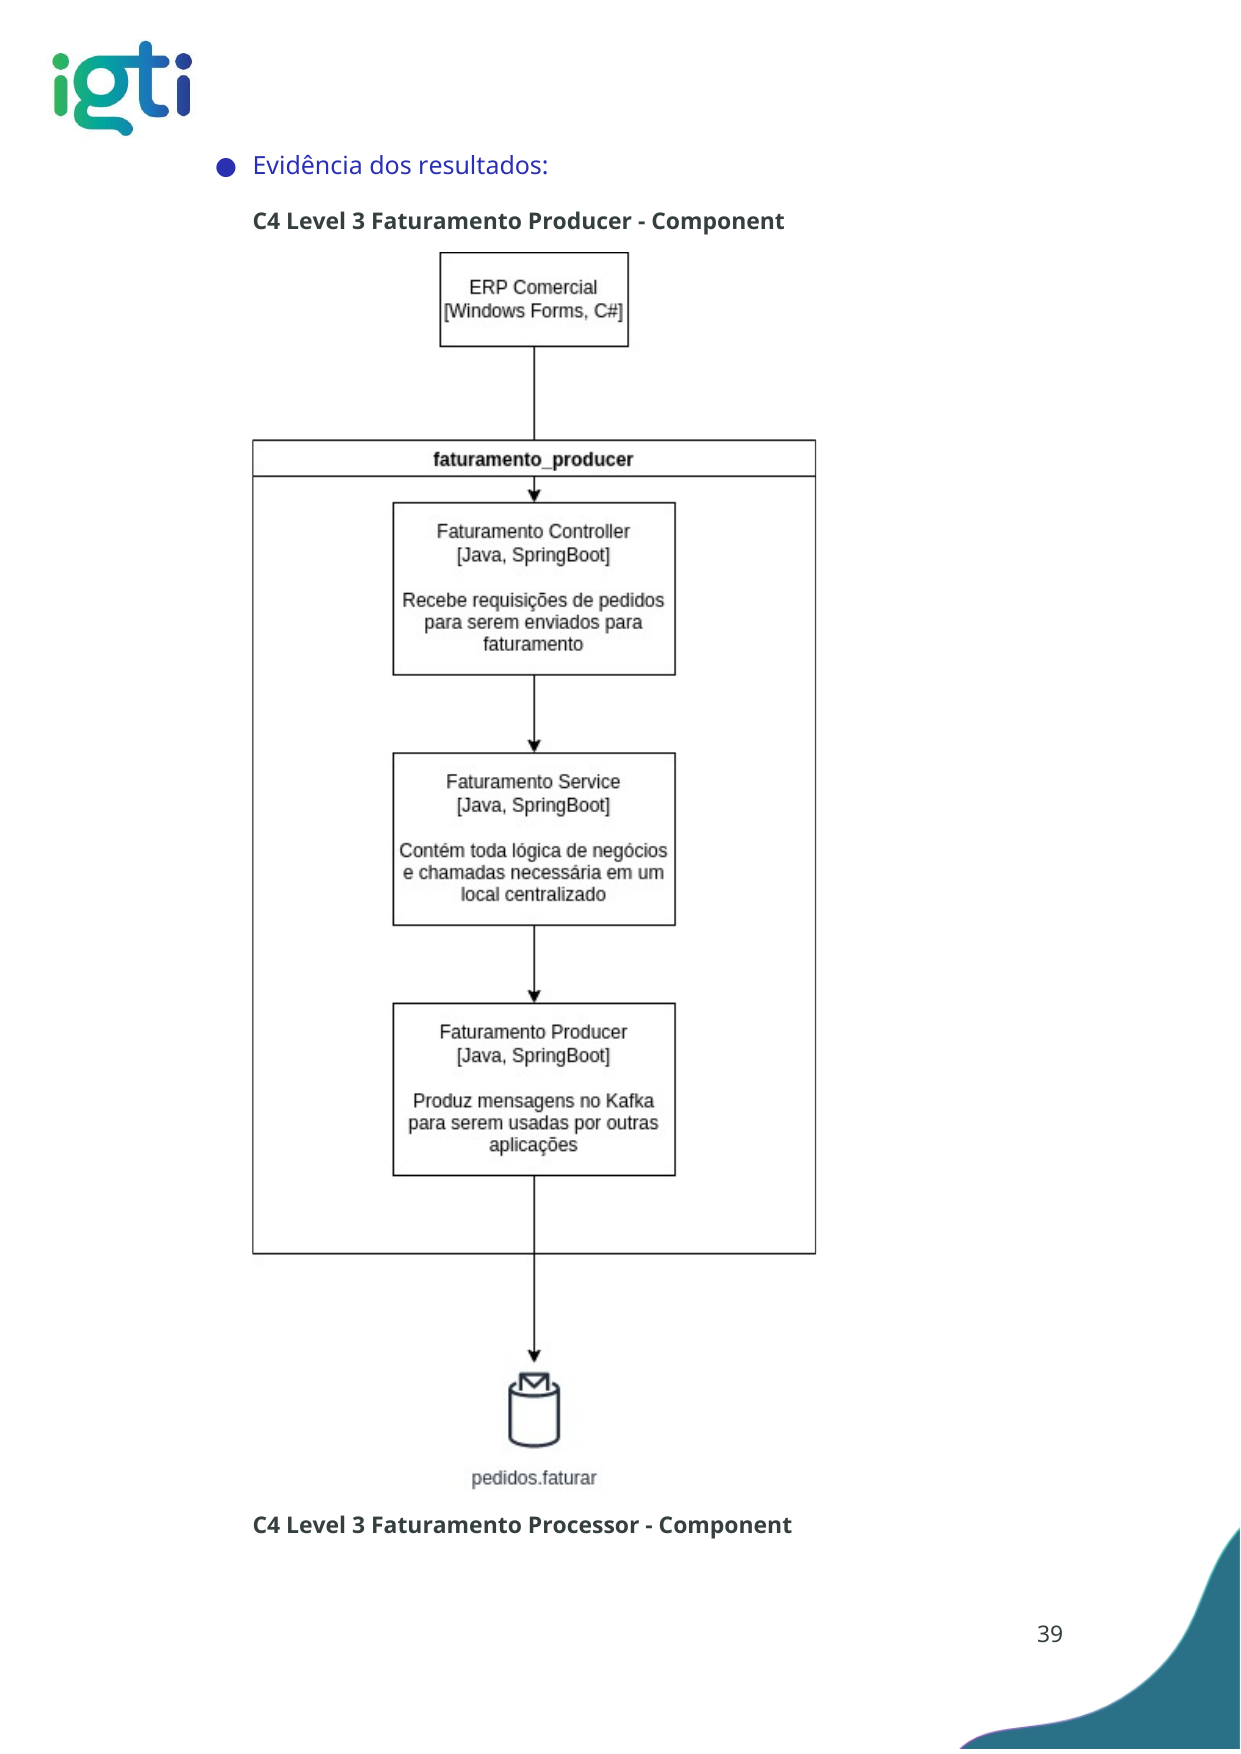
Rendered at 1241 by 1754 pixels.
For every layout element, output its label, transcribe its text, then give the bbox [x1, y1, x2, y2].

text C4 Level 3 Faturamento Producer - Component [177, 203, 1063, 236]
text C4 Level 3 Faturamento Processor - Component [177, 1507, 1063, 1540]
picture [252, 252, 817, 1491]
subtitle Evidência dos resultados: [215, 148, 1063, 182]
picture [37, 34, 205, 141]
picture [955, 1521, 1241, 1749]
